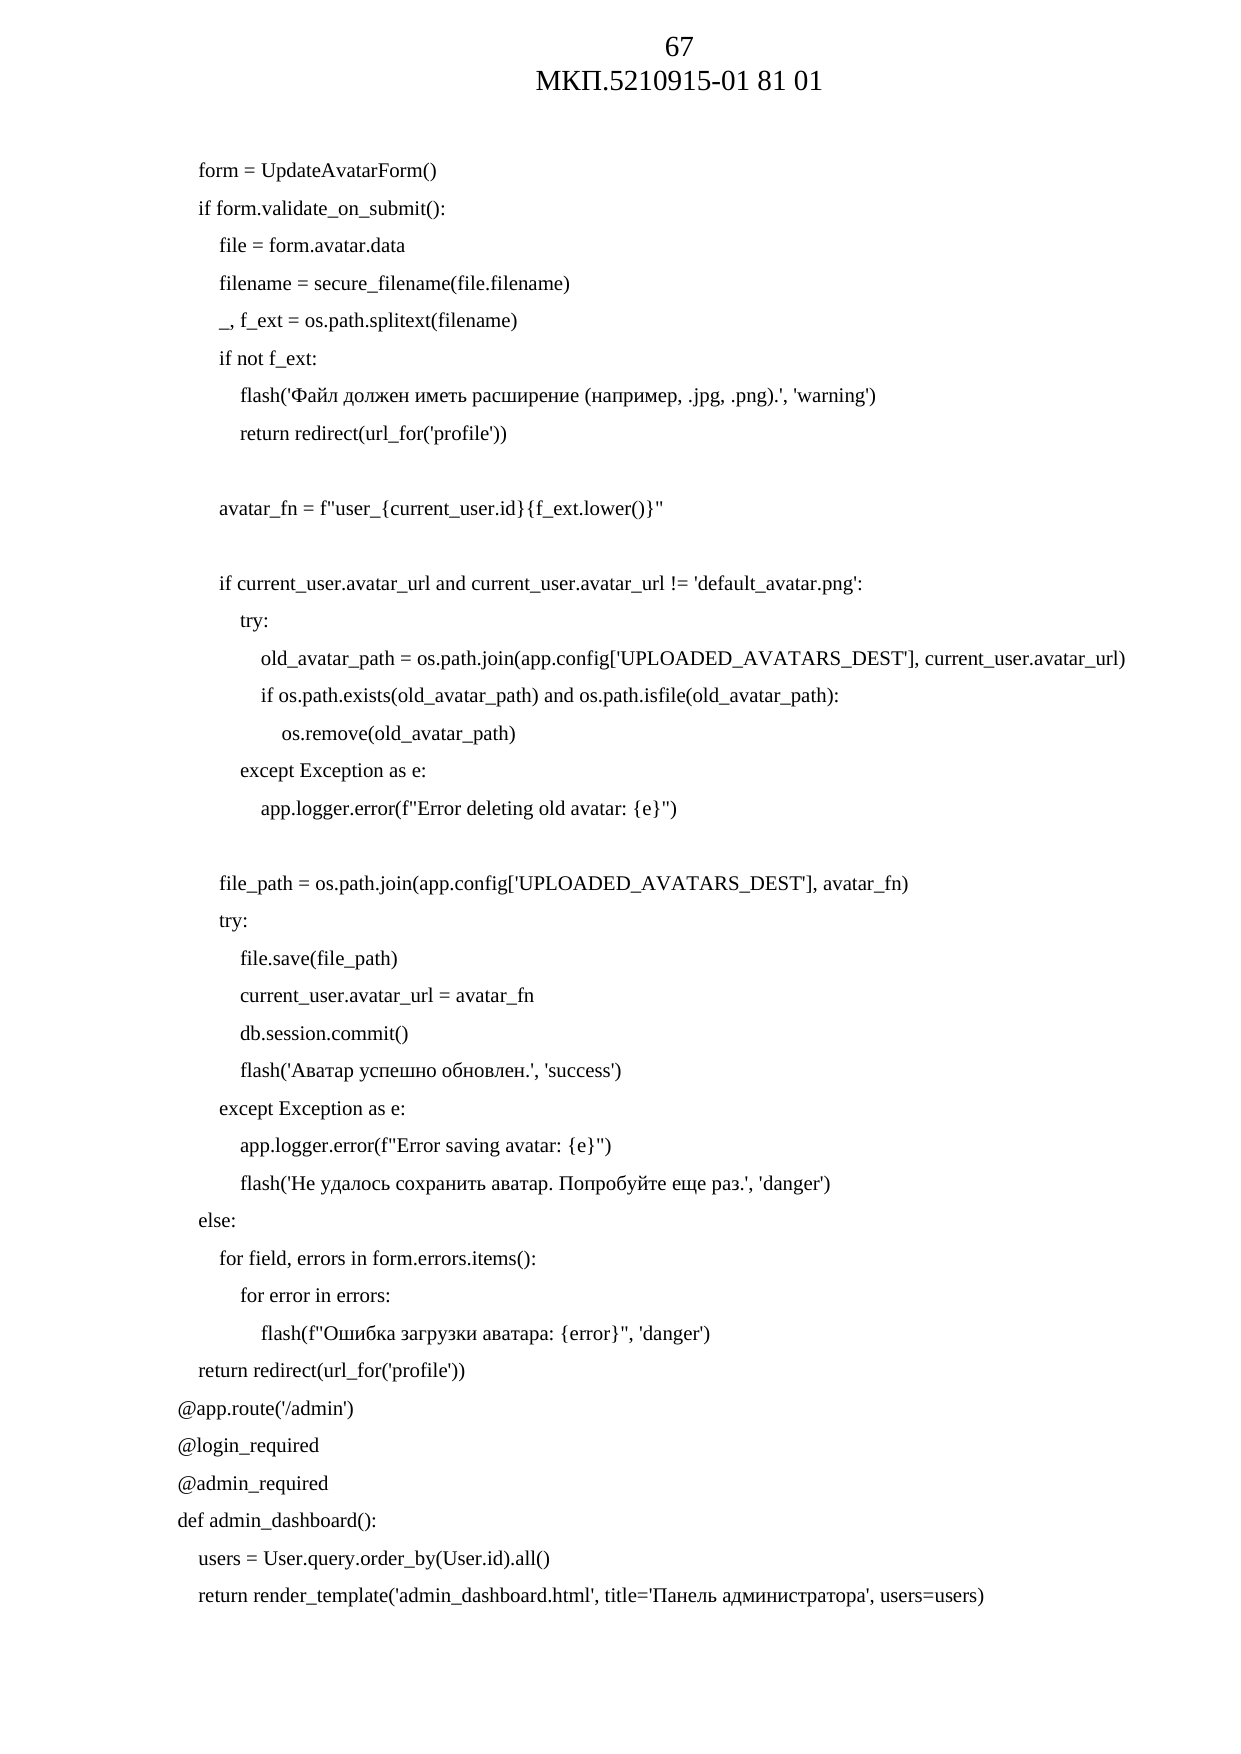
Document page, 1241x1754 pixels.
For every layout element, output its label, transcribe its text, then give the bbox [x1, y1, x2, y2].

text except Exception as e: [177, 1085, 1181, 1123]
text for field, errors in form.errors.items(): [177, 1235, 1181, 1273]
text except Exception as e: [177, 748, 1181, 785]
text _, f_ext = os.path.splitext(filename) [177, 298, 1181, 335]
text return redirect(url_for('profile')) [177, 1348, 1181, 1385]
text flash('Файл должен иметь расширение (например, .jpg, .png).', 'warning') [177, 373, 1181, 410]
text if current_user.avatar_url and current_user.avatar_url != 'default_avatar.png': [177, 560, 1181, 598]
text file.save(file_path) [177, 935, 1181, 973]
text file = form.avatar.data [177, 223, 1181, 260]
text try: [177, 598, 1181, 635]
text def admin_dashboard(): [177, 1498, 1181, 1535]
text form = UpdateAvatarForm() [177, 148, 1181, 185]
text file_path = os.path.join(app.config['UPLOADED_AVATARS_DEST'], avatar_fn) [177, 860, 1181, 898]
text try: [177, 898, 1181, 935]
text flash('Не удалось сохранить аватар. Попробуйте еще раз.', 'danger') [177, 1160, 1181, 1198]
text else: [177, 1198, 1181, 1235]
text @app.route('/admin') [177, 1385, 1181, 1423]
text if not f_ext: [177, 335, 1181, 373]
text app.logger.error(f"Error deleting old avatar: {e}") [177, 785, 1181, 823]
text current_user.avatar_url = avatar_fn [177, 973, 1181, 1010]
text return render_template('admin_dashboard.html', title='Панель администратора', users=users) [177, 1573, 1181, 1610]
text os.remove(old_avatar_path) [177, 710, 1181, 748]
text if form.validate_on_submit(): [177, 185, 1181, 223]
text @admin_required [177, 1460, 1181, 1498]
text db.session.commit() [177, 1010, 1181, 1048]
text users = User.query.order_by(User.id).all() [177, 1535, 1181, 1573]
text return redirect(url_for('profile')) [177, 410, 1181, 448]
text avatar_fn = f"user_{current_user.id}{f_ext.lower()}" [177, 485, 1181, 523]
text if os.path.exists(old_avatar_path) and os.path.isfile(old_avatar_path): [177, 673, 1181, 710]
text @login_required [177, 1423, 1181, 1460]
text flash(f"Ошибка загрузки аватара: {error}", 'danger') [177, 1310, 1181, 1348]
text flash('Аватар успешно обновлен.', 'success') [177, 1048, 1181, 1085]
text filename = secure_filename(file.filename) [177, 260, 1181, 298]
text for error in errors: [177, 1273, 1181, 1310]
text app.logger.error(f"Error saving avatar: {e}") [177, 1123, 1181, 1160]
text old_avatar_path = os.path.join(app.config['UPLOADED_AVATARS_DEST'], current_user.avatar_url) [177, 635, 1181, 673]
